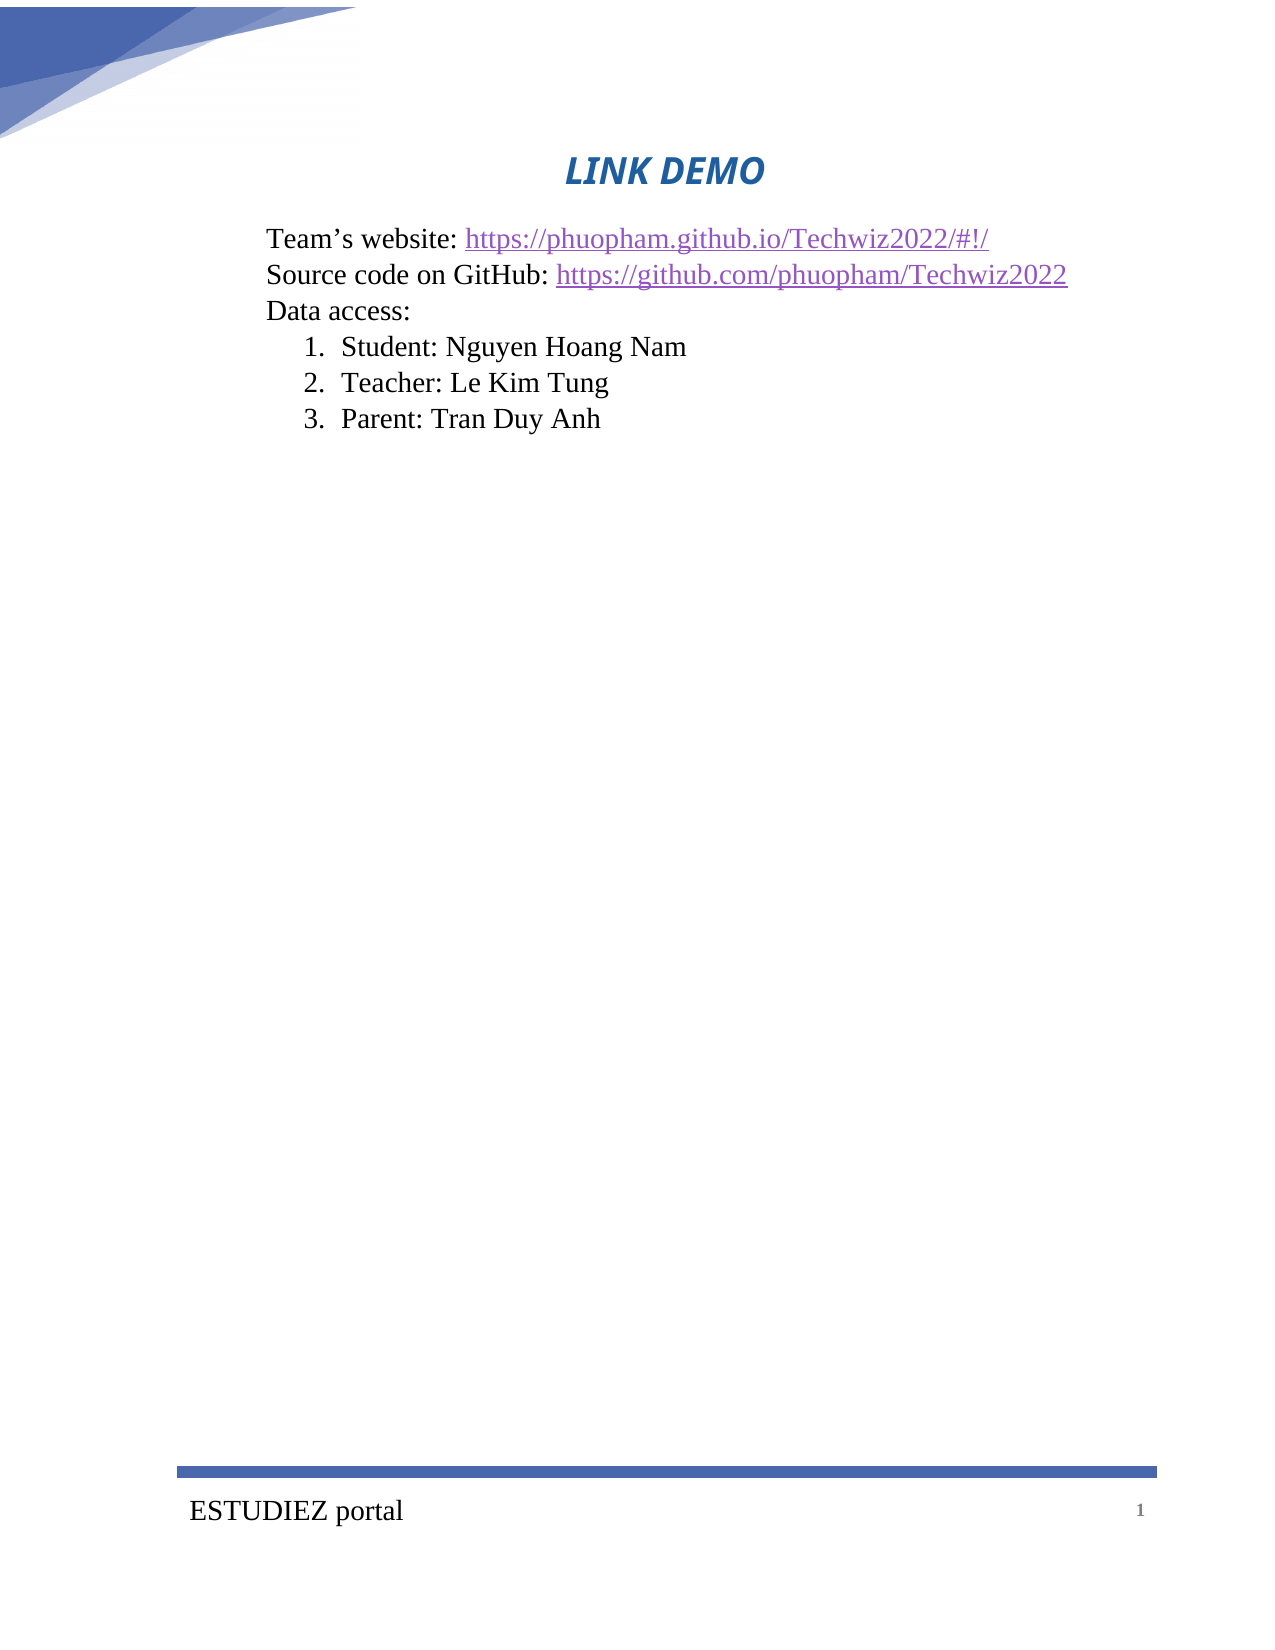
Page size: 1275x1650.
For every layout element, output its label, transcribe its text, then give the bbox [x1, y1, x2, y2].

picture [0, 6, 359, 144]
list Team’s website: https://phuopham.github.io/Techwiz2022/#!/ [177, 221, 1157, 254]
list Parent: Tran Duy Anh [303, 401, 1157, 435]
list Data access: [177, 293, 1157, 327]
list Source code on GitHub: https://github.com/phuopham/Techwiz2022 [177, 257, 1157, 290]
list Student: Nguyen Hoang Nam [303, 329, 1157, 363]
subtitle LINK DEMO [177, 118, 1157, 196]
list Teacher: Le Kim Tung [303, 365, 1157, 399]
